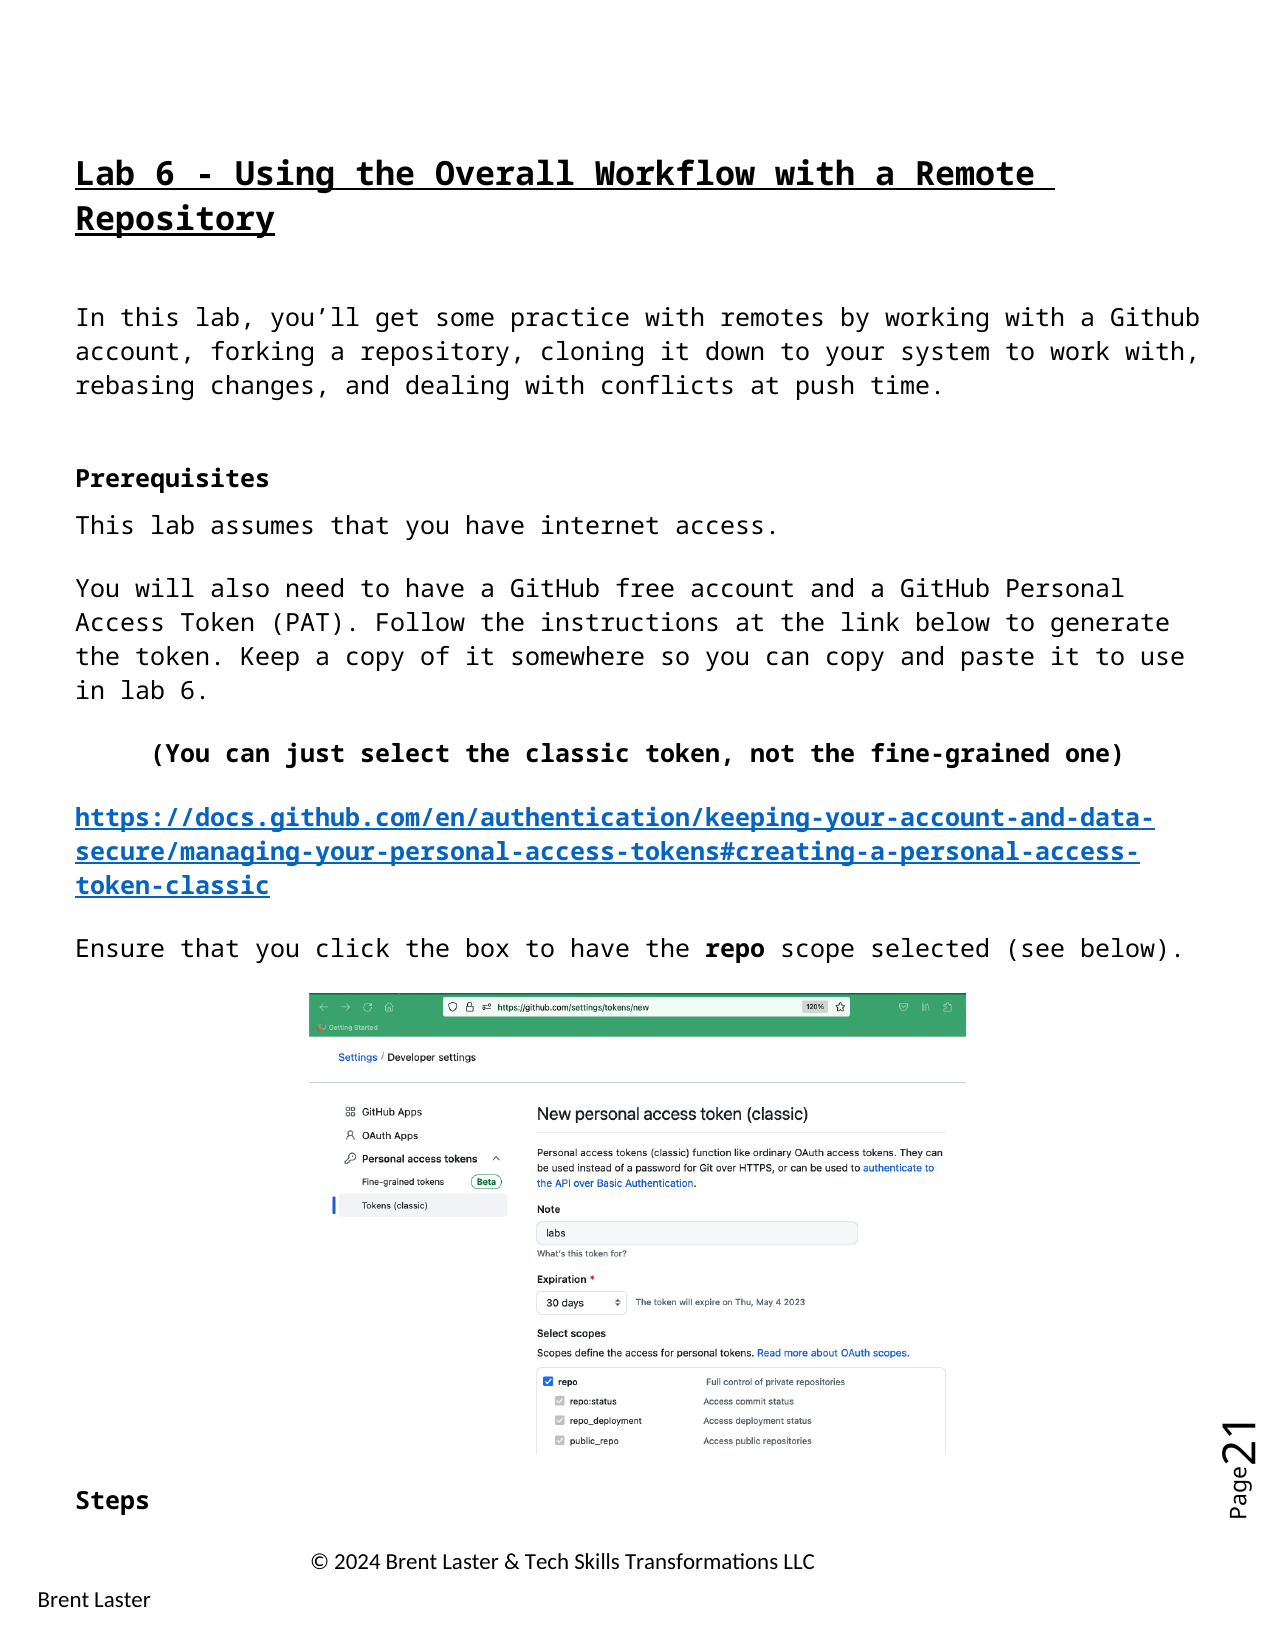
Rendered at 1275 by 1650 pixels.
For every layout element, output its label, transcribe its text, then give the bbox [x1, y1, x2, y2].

text This lab assumes that you have internet access. [75, 507, 1200, 541]
picture [309, 993, 967, 1454]
subtitle https://docs.github.com/en/authentication/keeping-your-account-and-data-secure/managing-your-personal-access-tokens#creating-a-personal-access-token-classic [75, 799, 1200, 901]
subtitle Ensure that you click the box to have the repo scope selected (see below). [75, 931, 1200, 964]
subtitle (You can just select the classic token, not the fine-grained one) [75, 736, 1200, 770]
text Steps [75, 1483, 1200, 1517]
text Prerequisites [75, 461, 1200, 495]
subtitle You will also need to have a GitHub free account and a GitHub Personal Access Token (PAT). Follow the instructions at the link below to generate the token. Keep a copy of it somewhere so you can copy and paste it to use in lab 6. [75, 571, 1200, 707]
text In this lab, you’ll get some practice with remotes by working with a Github account, forking a repository, cloning it down to your system to work with, rebasing changes, and dealing with conflicts at push time. [75, 299, 1200, 402]
text Lab 6 - Using the Overall Workflow with a Remote Repository [75, 149, 1200, 240]
